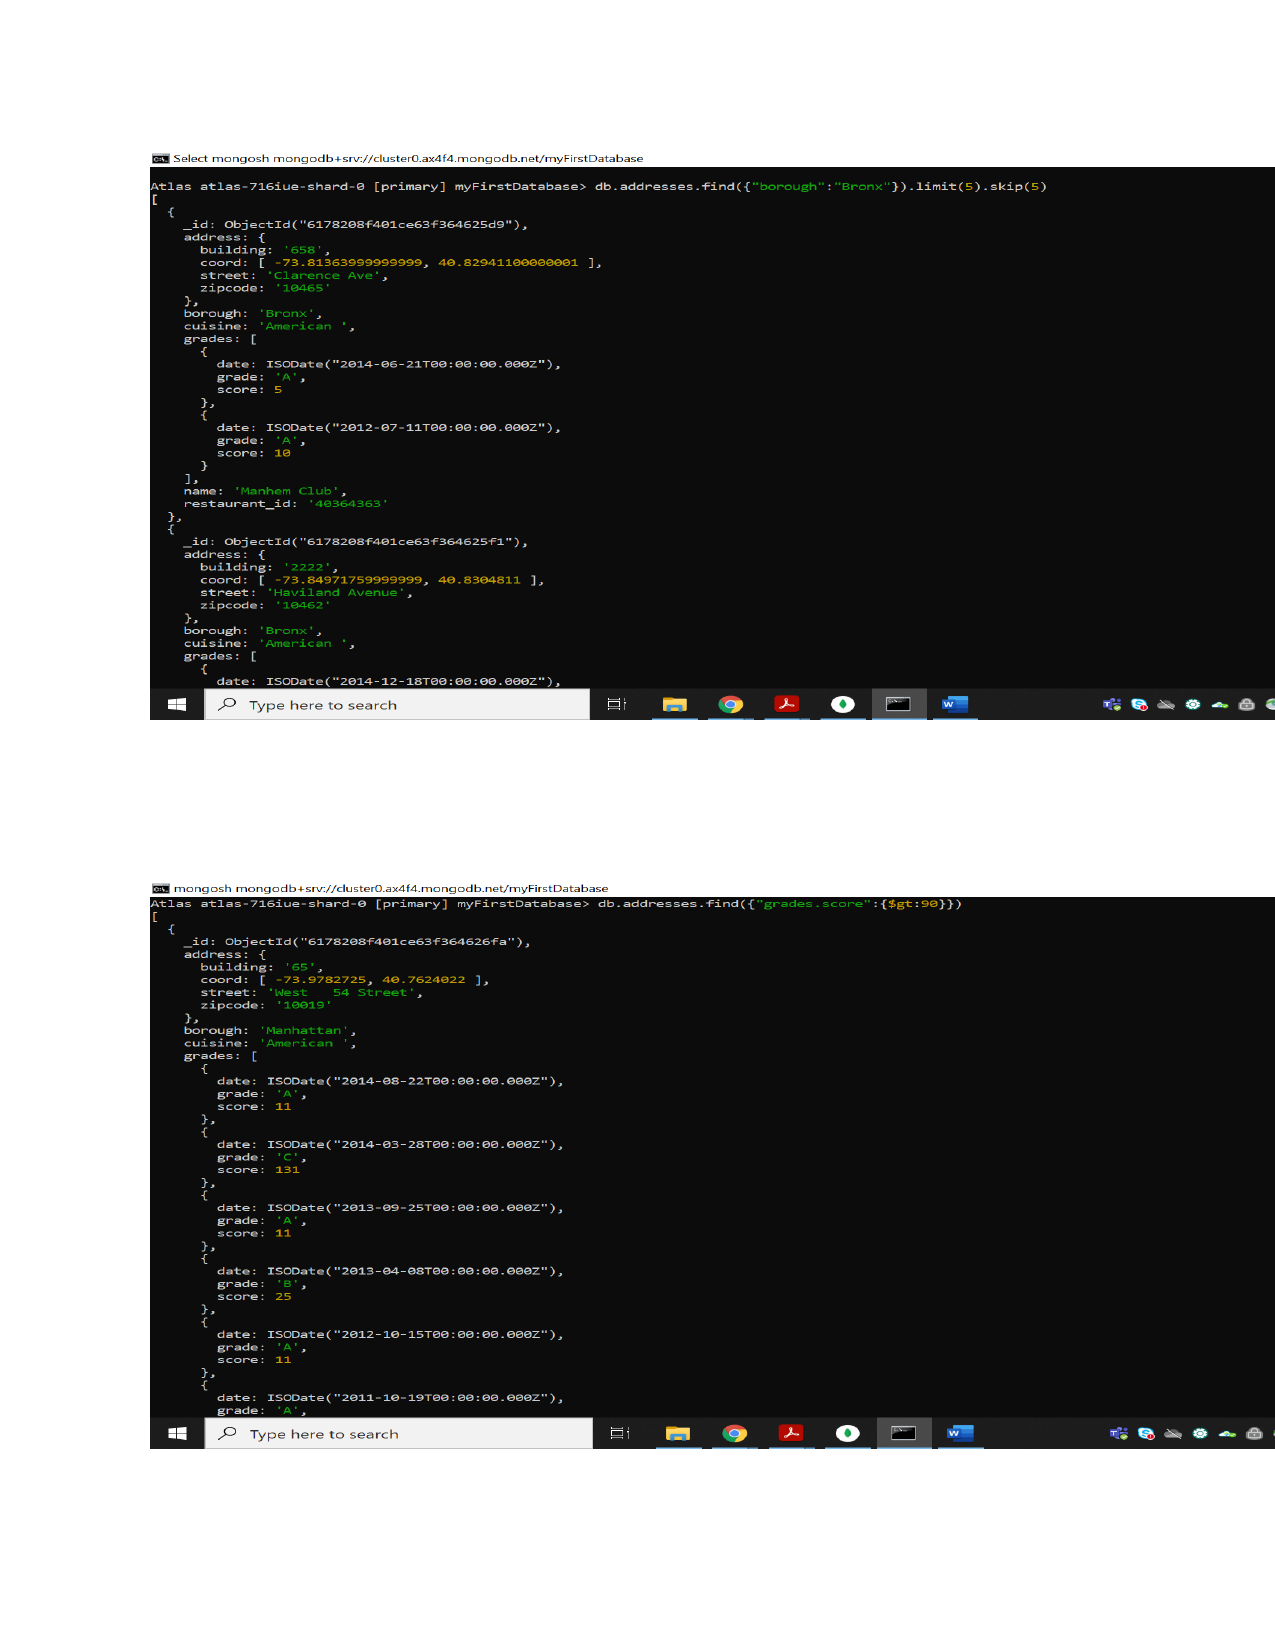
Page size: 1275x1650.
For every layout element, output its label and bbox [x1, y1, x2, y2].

picture [150, 879, 1275, 1449]
picture [150, 150, 1275, 720]
